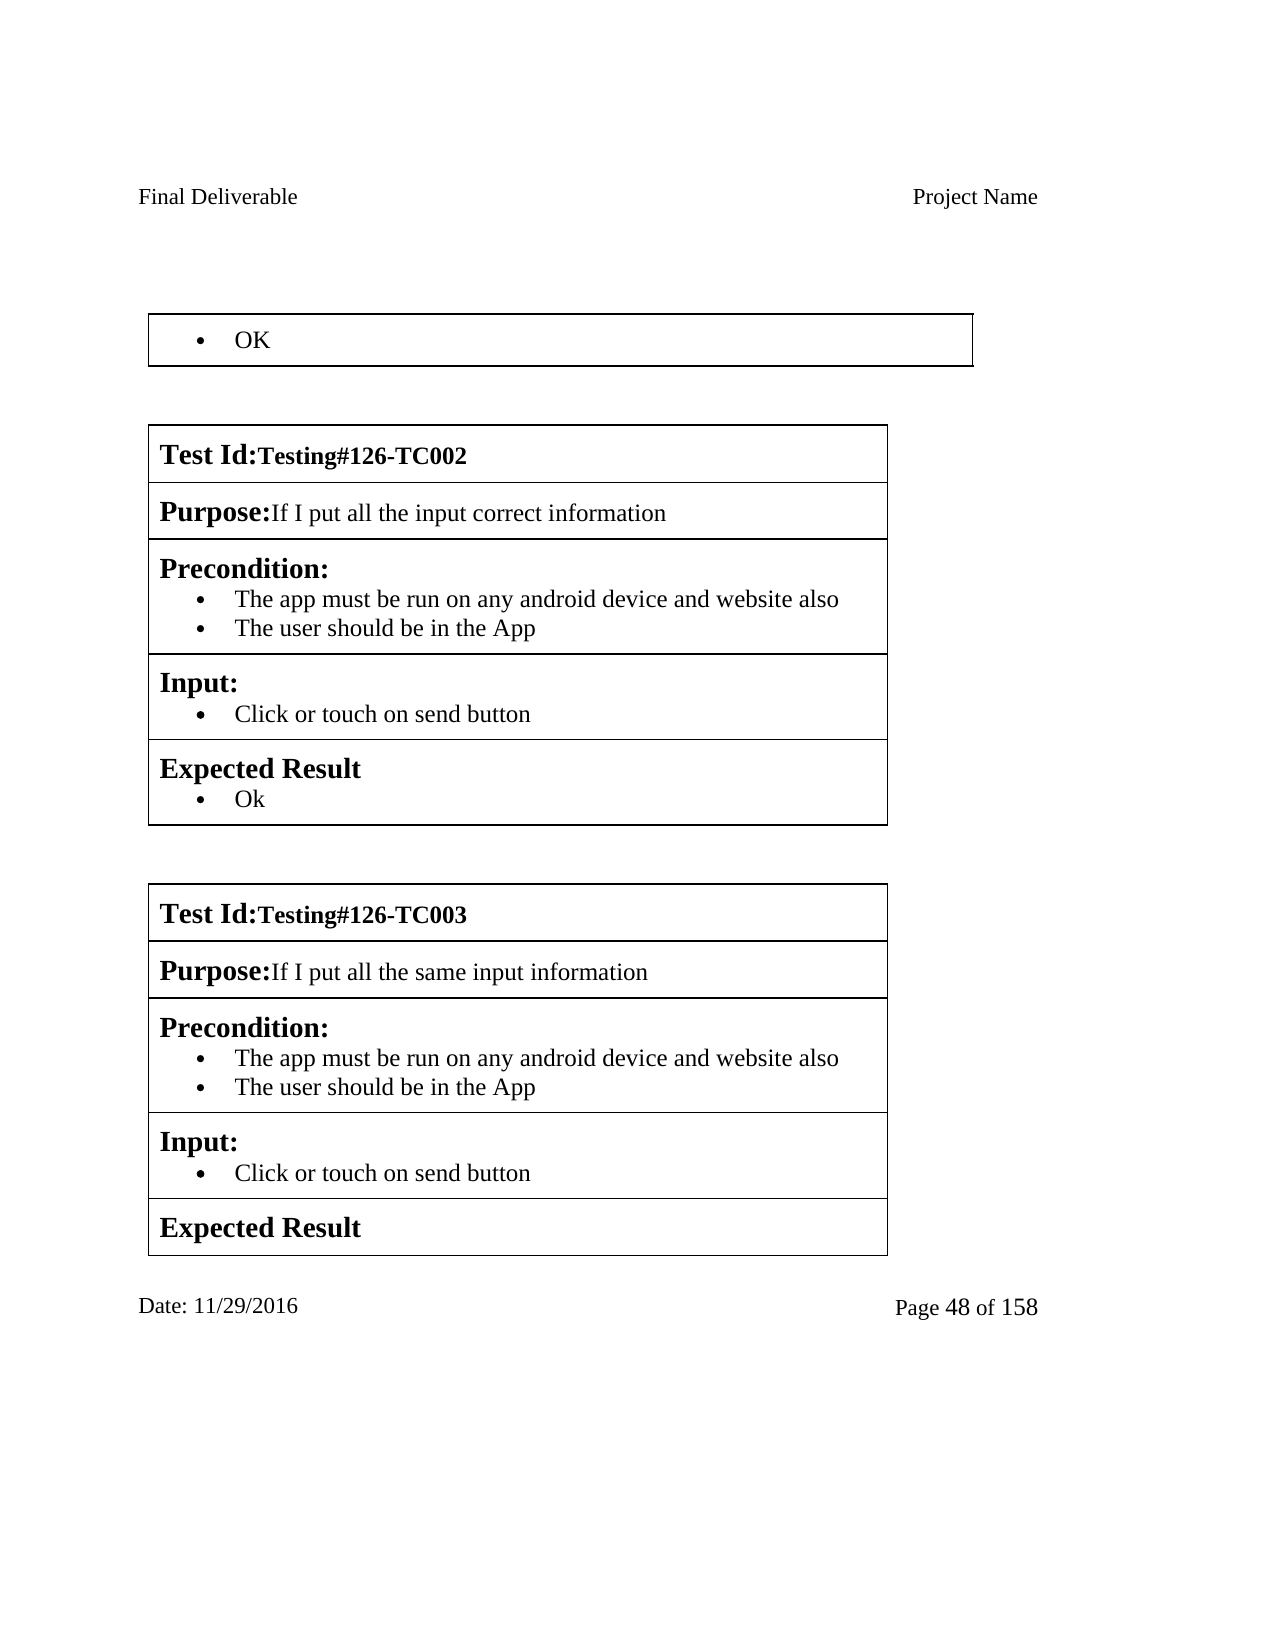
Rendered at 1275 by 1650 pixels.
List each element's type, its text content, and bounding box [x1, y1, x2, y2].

table_cell Purpose:If I put all the input correct information [149, 483, 887, 538]
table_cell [149, 1199, 887, 1254]
table_cell Input: Click or touch on send button [149, 1113, 887, 1197]
table_cell Expected Result Ok [149, 740, 887, 824]
table_cell Expected Result OK [149, 315, 972, 365]
table_cell Precondition: The app must be run on any android device and website also The user should be in the App [149, 540, 887, 653]
table_cell Precondition: The app must be run on any android device and website also The user should be in the App [149, 999, 887, 1112]
table_cell Input: Click or touch on send button [149, 655, 887, 738]
table_header Test Id:Testing#126-TC003 [149, 885, 887, 940]
table_header Test Id:Testing#126-TC002 [149, 426, 887, 481]
table_cell Purpose:If I put all the same input information [149, 942, 887, 997]
